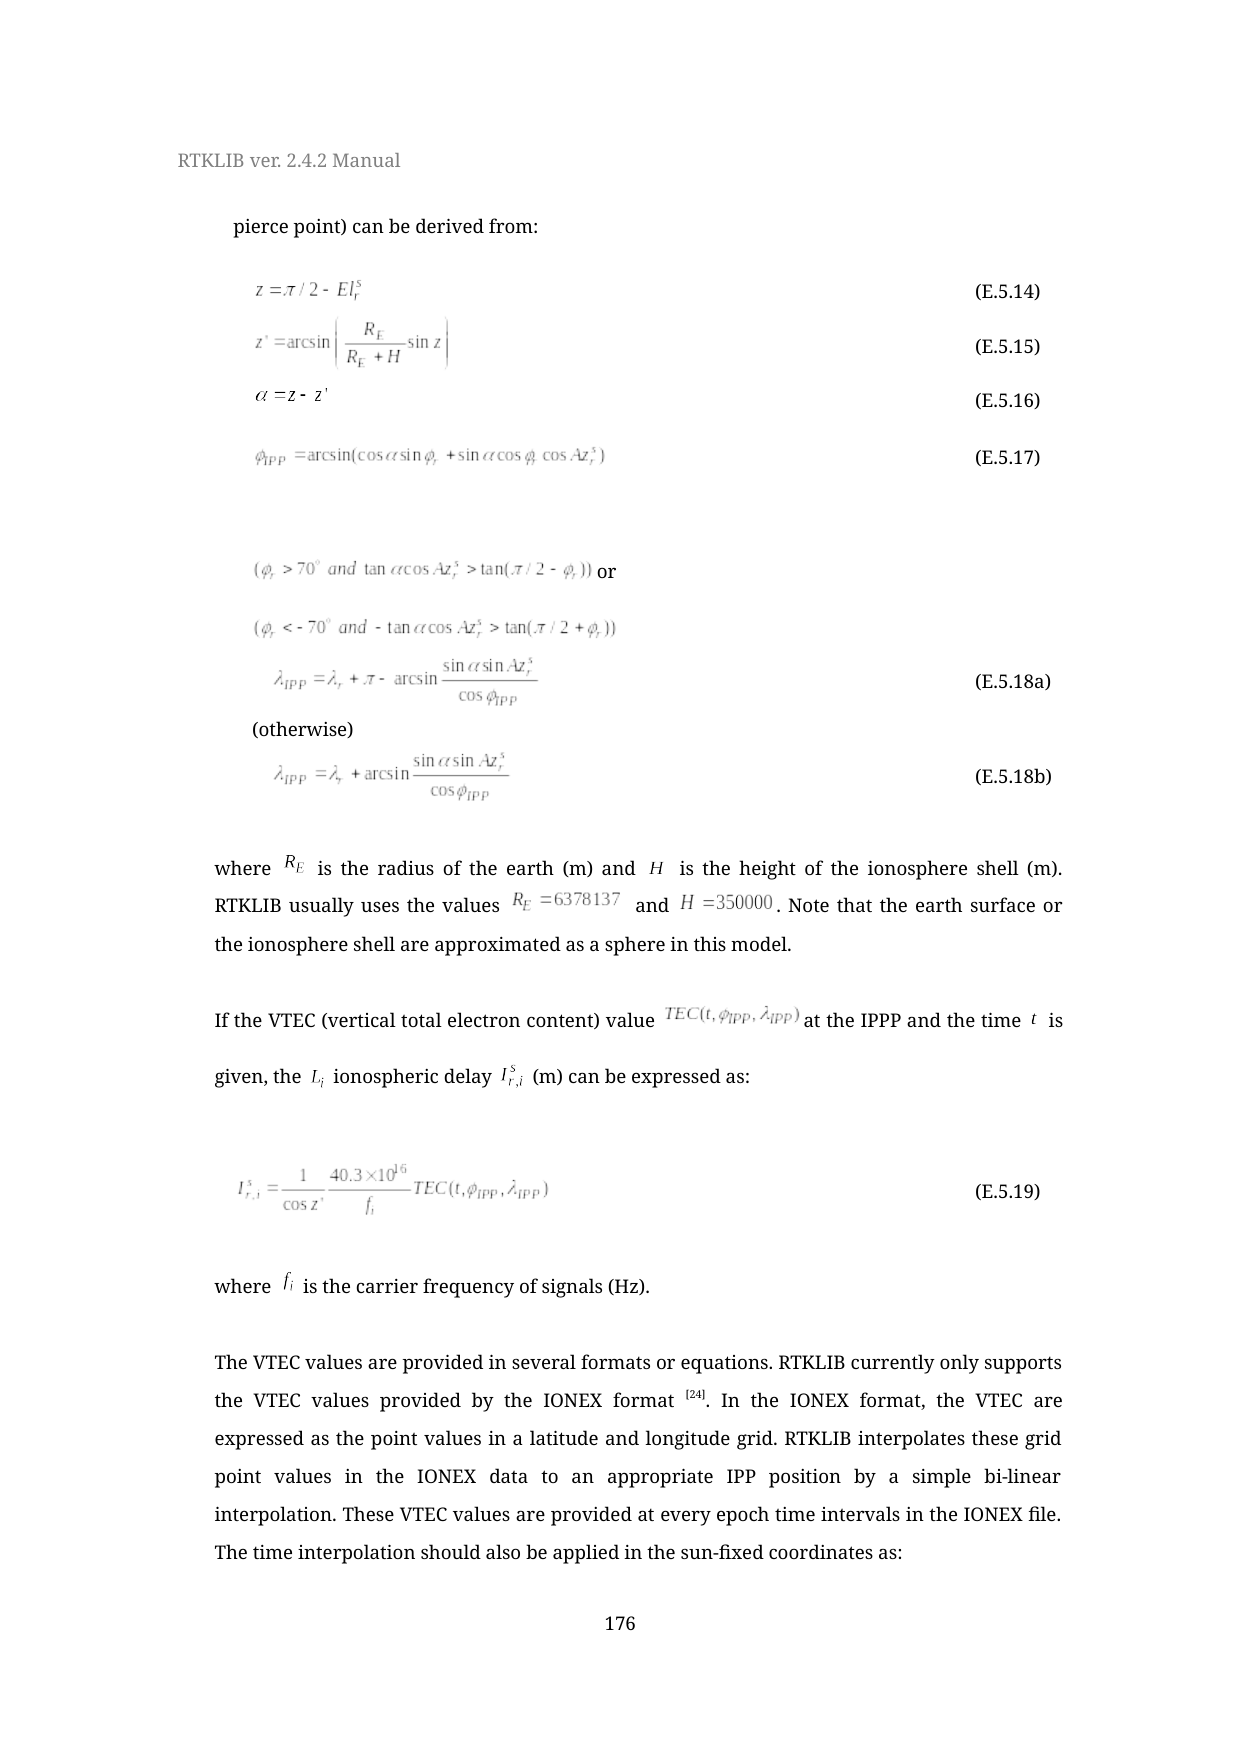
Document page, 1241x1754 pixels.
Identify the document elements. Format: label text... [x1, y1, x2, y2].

list (otherwise) [252, 716, 1063, 741]
list (E.5.14) [252, 271, 1063, 312]
list (E.5.18a) [271, 647, 1063, 716]
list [233, 207, 1063, 245]
list where is the carrier frequency of signals (Hz). [214, 1267, 1063, 1305]
list where is the radius of the earth (m) and is the height of the ionosphere shell (m). RTKLIB usually uses the values and . Note that the earth surface or the ionosphere shell are approximated as a sphere in this model. [214, 848, 1063, 963]
list (E.5.16) [252, 381, 1063, 419]
list The VTEC values are provided in several formats or equations. RTKLIB currently only supports the VTEC values provided by the IONEX format [24]. In the IONEX format, the VTEC are expressed as the point values in a latitude and longitude grid. RTKLIB interpolates these grid point values in the IONEX data to an appropriate IPP position by a simple bi-linear interpolation. These VTEC values are provided at every epoch time intervals in the IONEX file. The time interpolation should also be applied in the sun-fixed coordinates as: [214, 1343, 1063, 1571]
list (E.5.18b) [271, 741, 1063, 811]
list or [252, 533, 1063, 647]
list (E.5.19) [233, 1153, 1063, 1229]
list (E.5.17) [252, 419, 1063, 495]
list If the VTEC (vertical total electron content) value at the IPPP and the time is given, the ionospheric delay (m) can be expressed as: [214, 1001, 1063, 1115]
list (E.5.15) [252, 312, 1063, 381]
